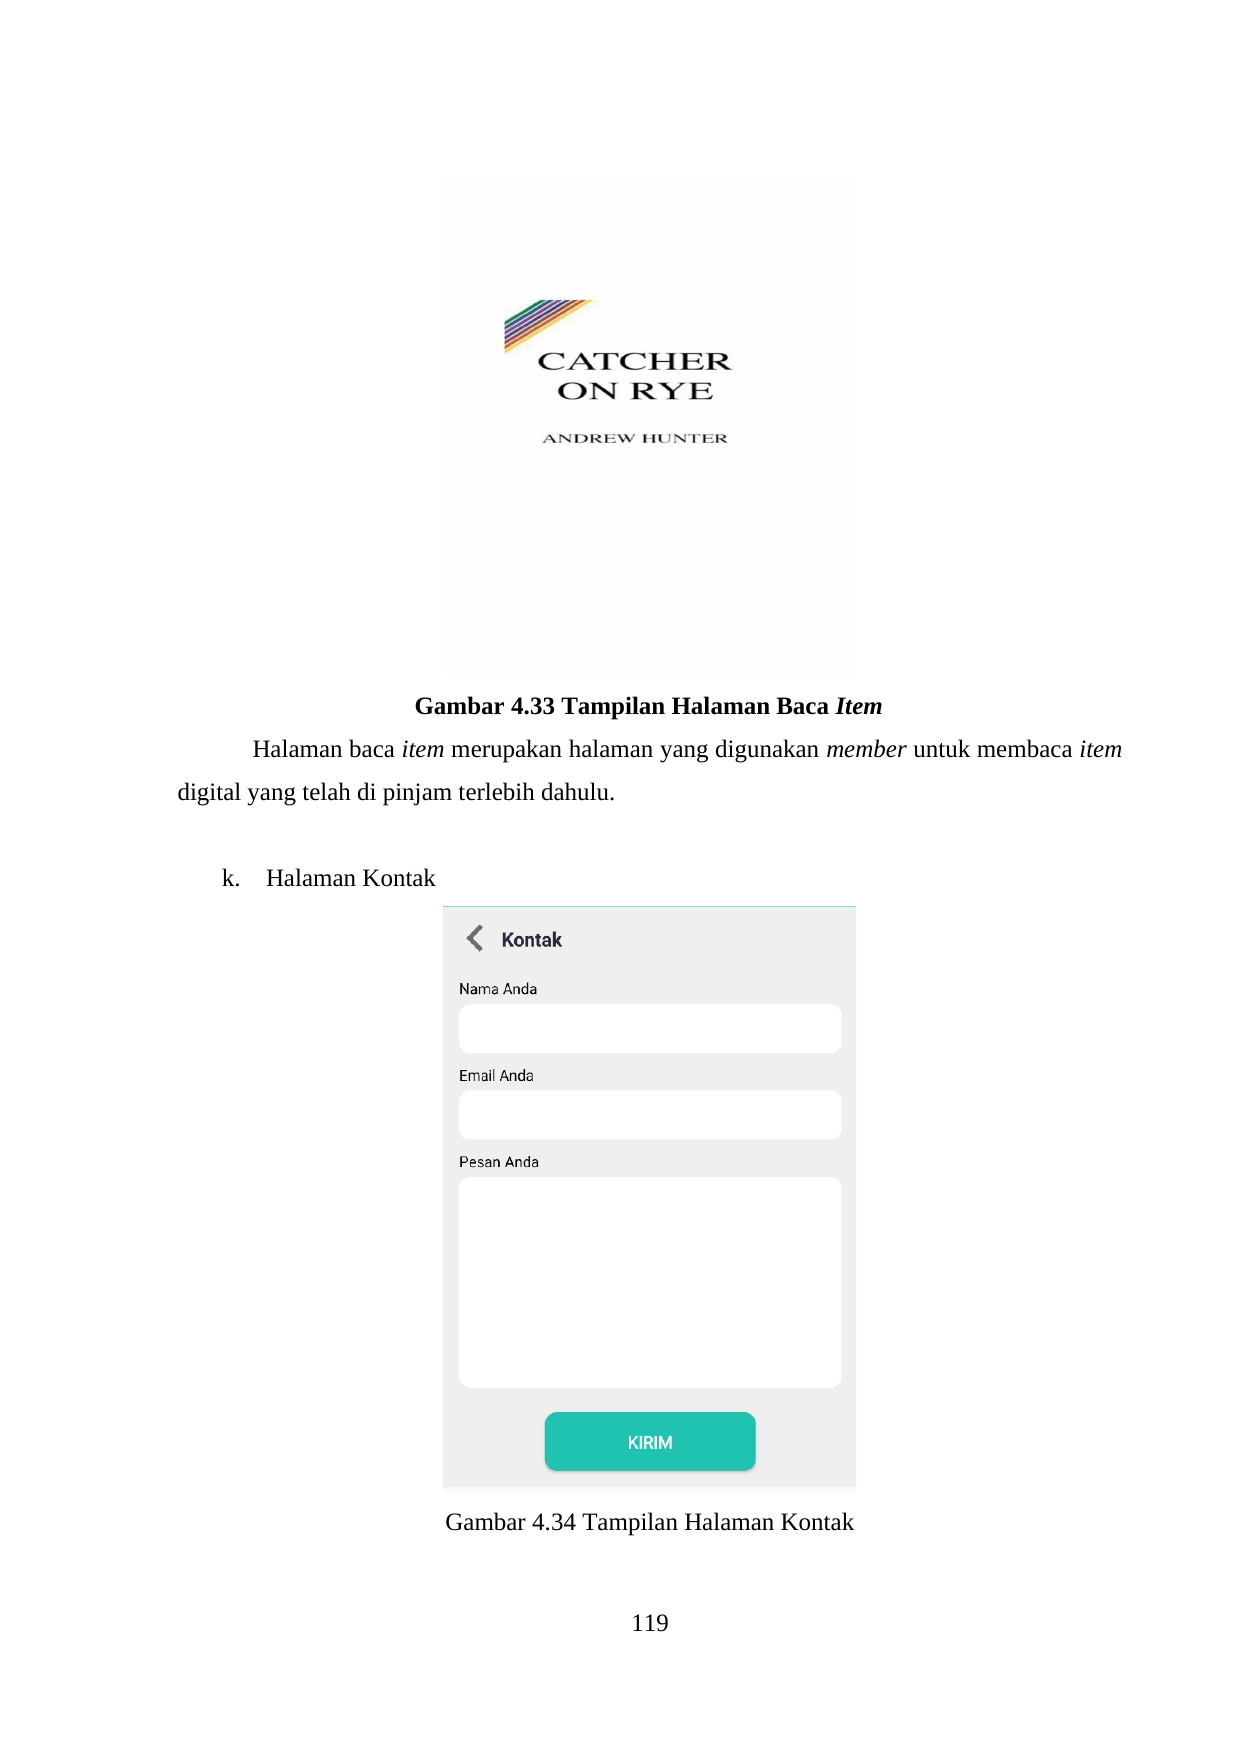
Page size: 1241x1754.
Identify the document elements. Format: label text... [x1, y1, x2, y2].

text Gambar 4.33 Tampilan Halaman Baca Item [177, 691, 1122, 719]
list Halaman Kontak [222, 863, 1122, 892]
picture [443, 177, 857, 677]
text Halaman baca item merupakan halaman yang digunakan member untuk membaca item digital yang telah di pinjam terlebih dahulu. [177, 734, 1122, 806]
picture [443, 906, 857, 1493]
